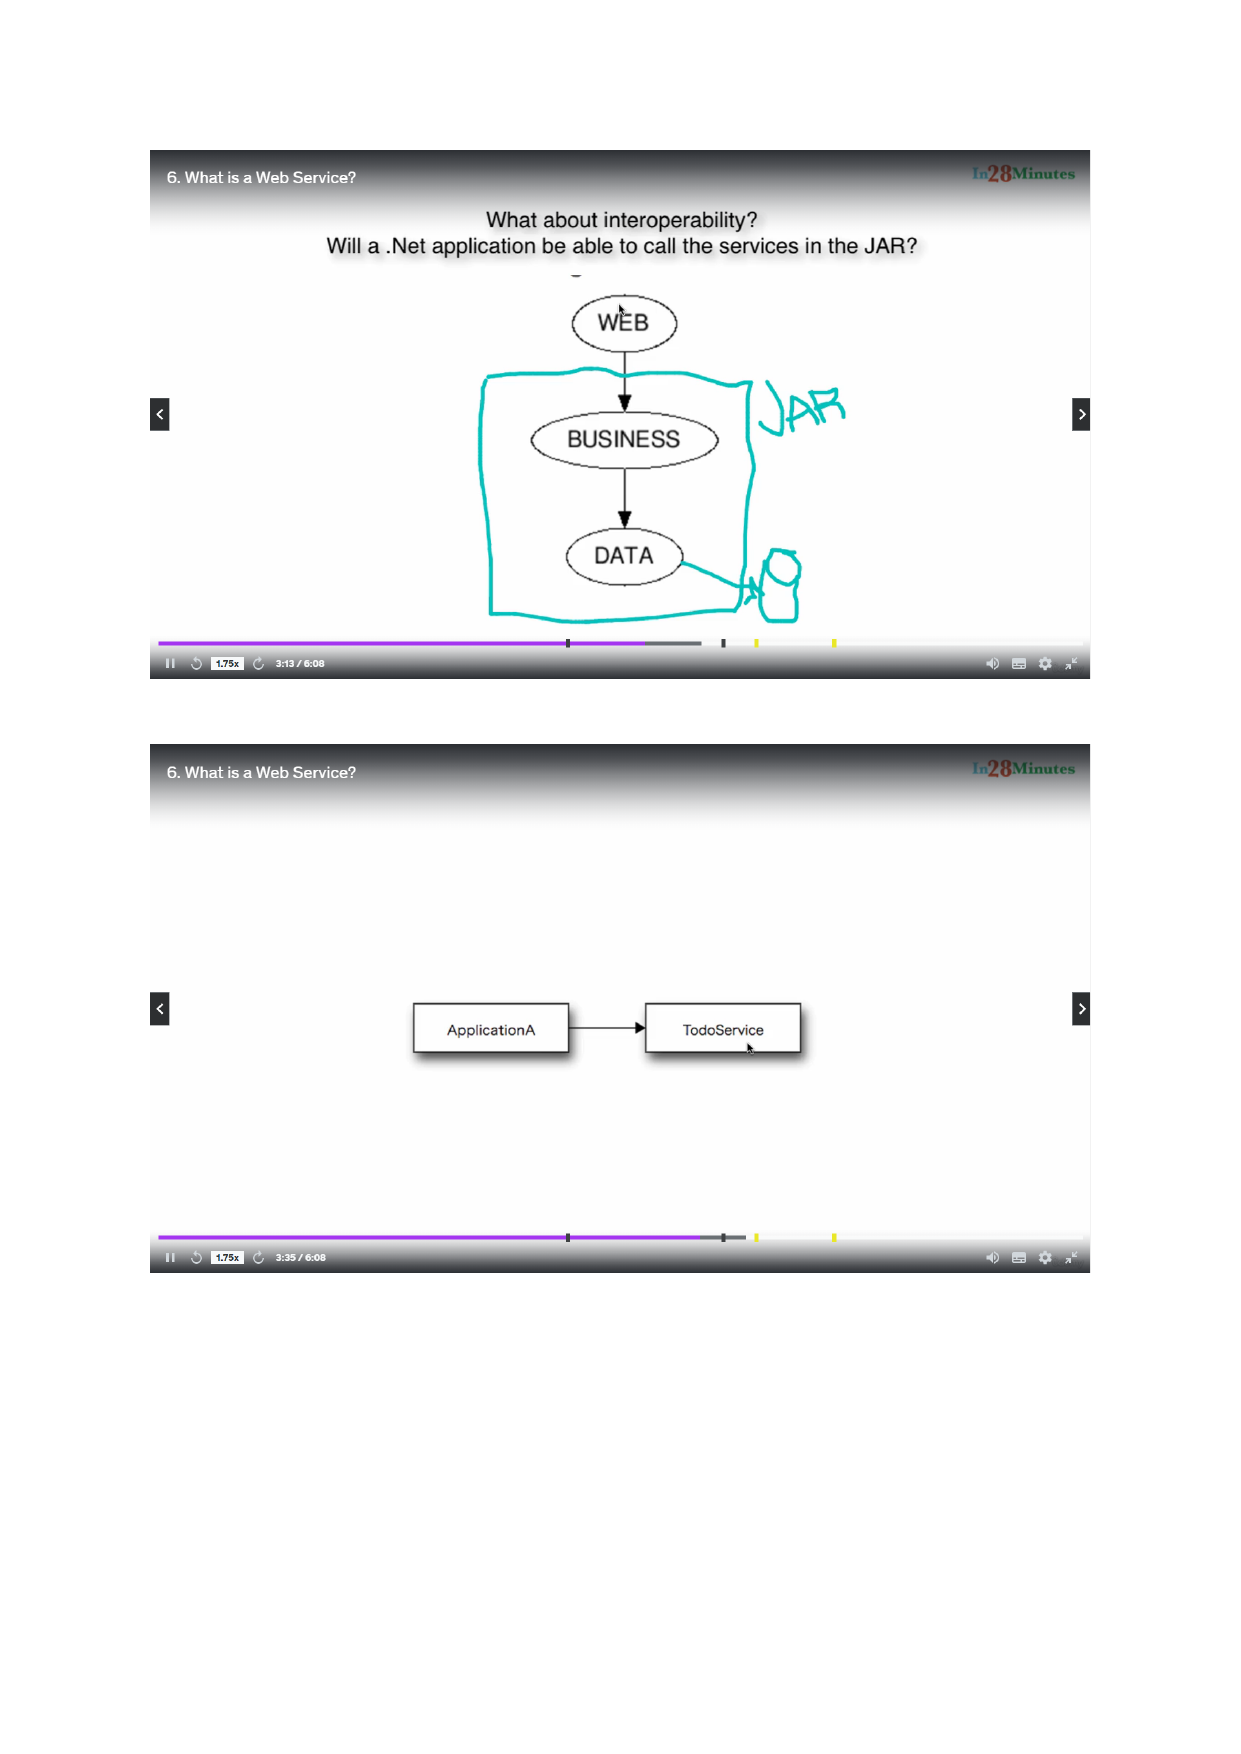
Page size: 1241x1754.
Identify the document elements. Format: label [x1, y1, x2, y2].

picture [150, 744, 1091, 1273]
picture [150, 150, 1091, 679]
